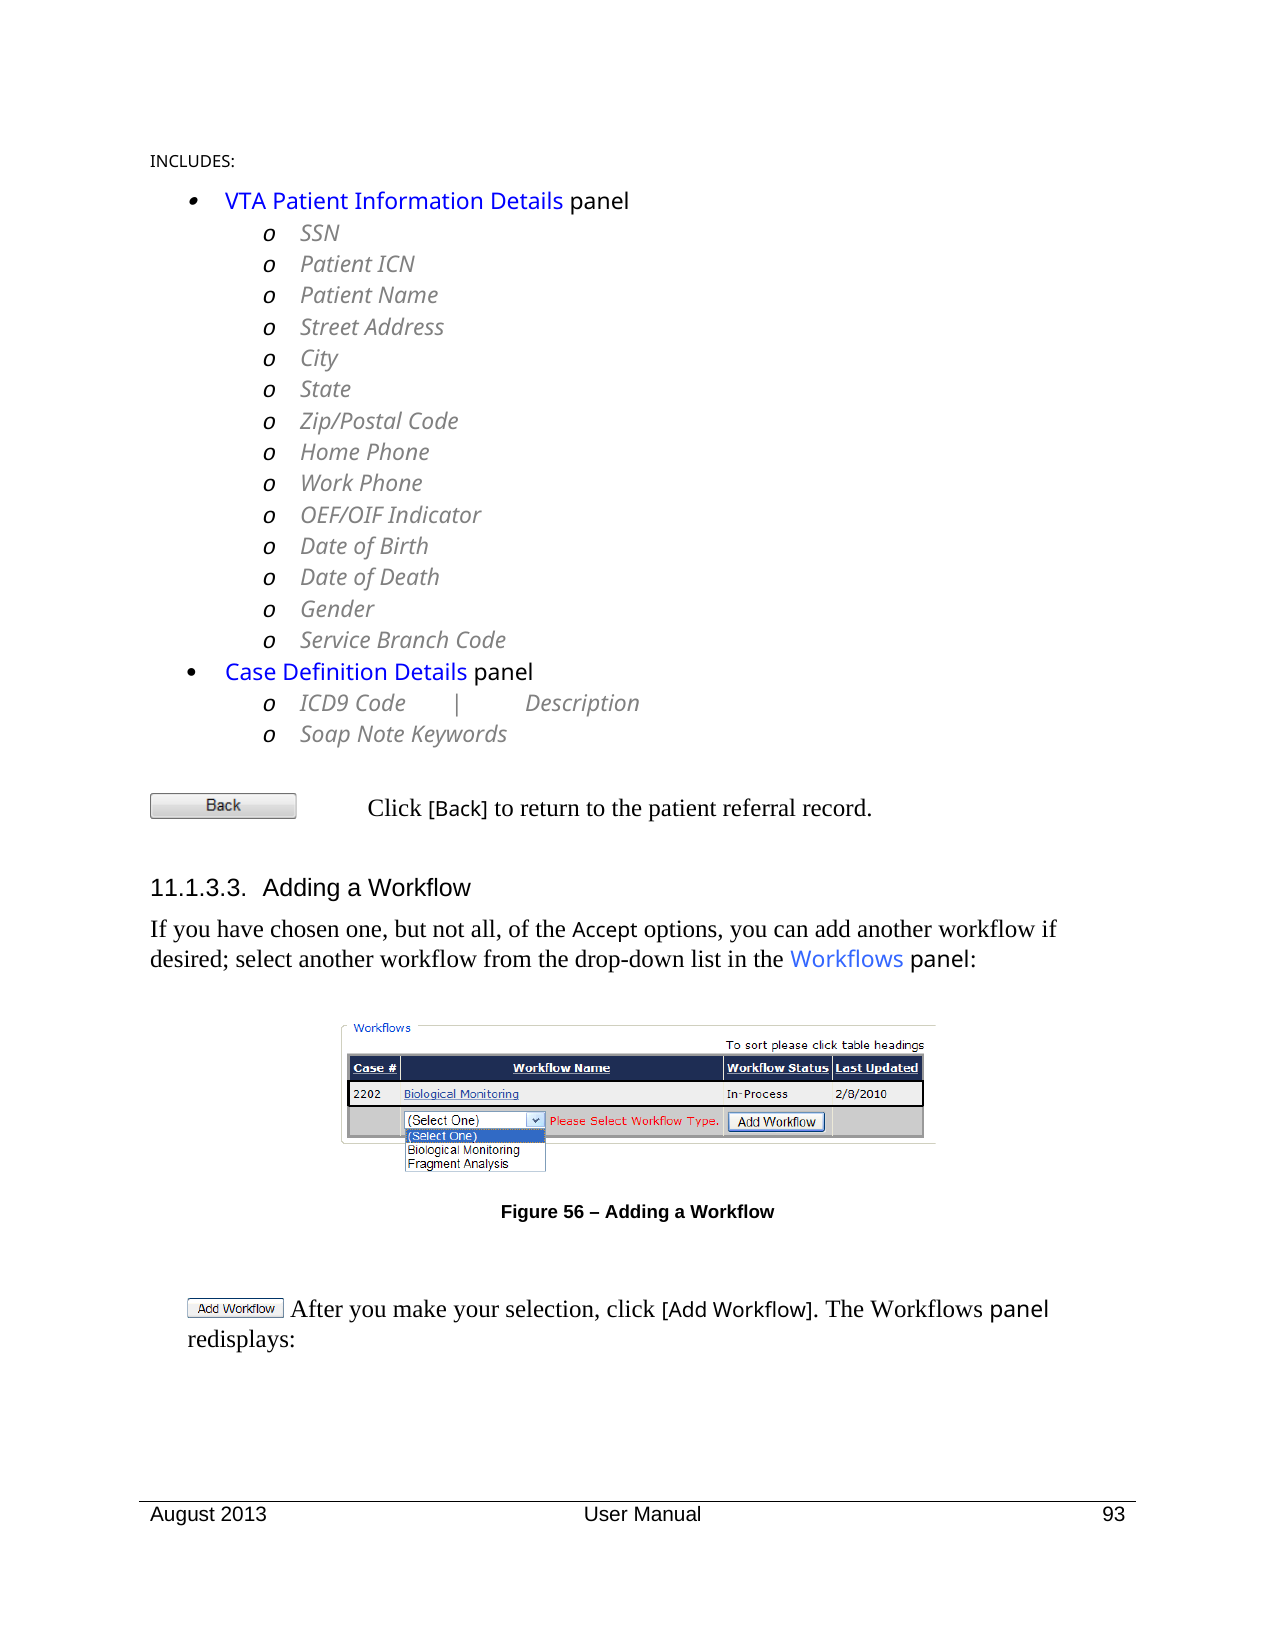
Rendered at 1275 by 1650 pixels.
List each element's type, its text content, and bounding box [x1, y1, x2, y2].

list City [262, 342, 1125, 373]
list Patient Name [262, 279, 1125, 311]
list VTA Patient Information Details panel [187, 185, 1125, 216]
list Soap Note Keywords [262, 718, 1125, 749]
text INCLUDES: [150, 150, 1125, 173]
list Home Phone [262, 436, 1125, 467]
text Figure 56 – Adding a Workflow [150, 1201, 1125, 1223]
list Patient ICN [262, 248, 1125, 279]
picture [339, 1022, 936, 1172]
subtitle Adding a Workflow [150, 873, 1125, 901]
list OEF/OIF Indicator [262, 499, 1125, 530]
list State [262, 373, 1125, 404]
list Work Phone [262, 467, 1125, 499]
list Date of Birth [262, 530, 1125, 561]
text If you have chosen one, but not all, of the Accept options, you can add another workflow if desired; select another workflow from the drop-down list in the Workflows panel: [150, 914, 1125, 974]
list Street Address [262, 311, 1125, 342]
list ICD9 Code | Description [262, 687, 1125, 718]
list Date of Death [262, 561, 1125, 593]
picture [187, 1298, 284, 1318]
list SSN [262, 216, 1125, 248]
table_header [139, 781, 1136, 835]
text After you make your selection, click [Add Workflow]. The Workflows panel redisplays: [187, 1293, 1125, 1353]
picture [150, 793, 297, 819]
list Case Definition Details panel [187, 655, 1125, 687]
list Zip/Postal Code [262, 404, 1125, 436]
list Gender [262, 593, 1125, 624]
list Service Branch Code [262, 624, 1125, 655]
